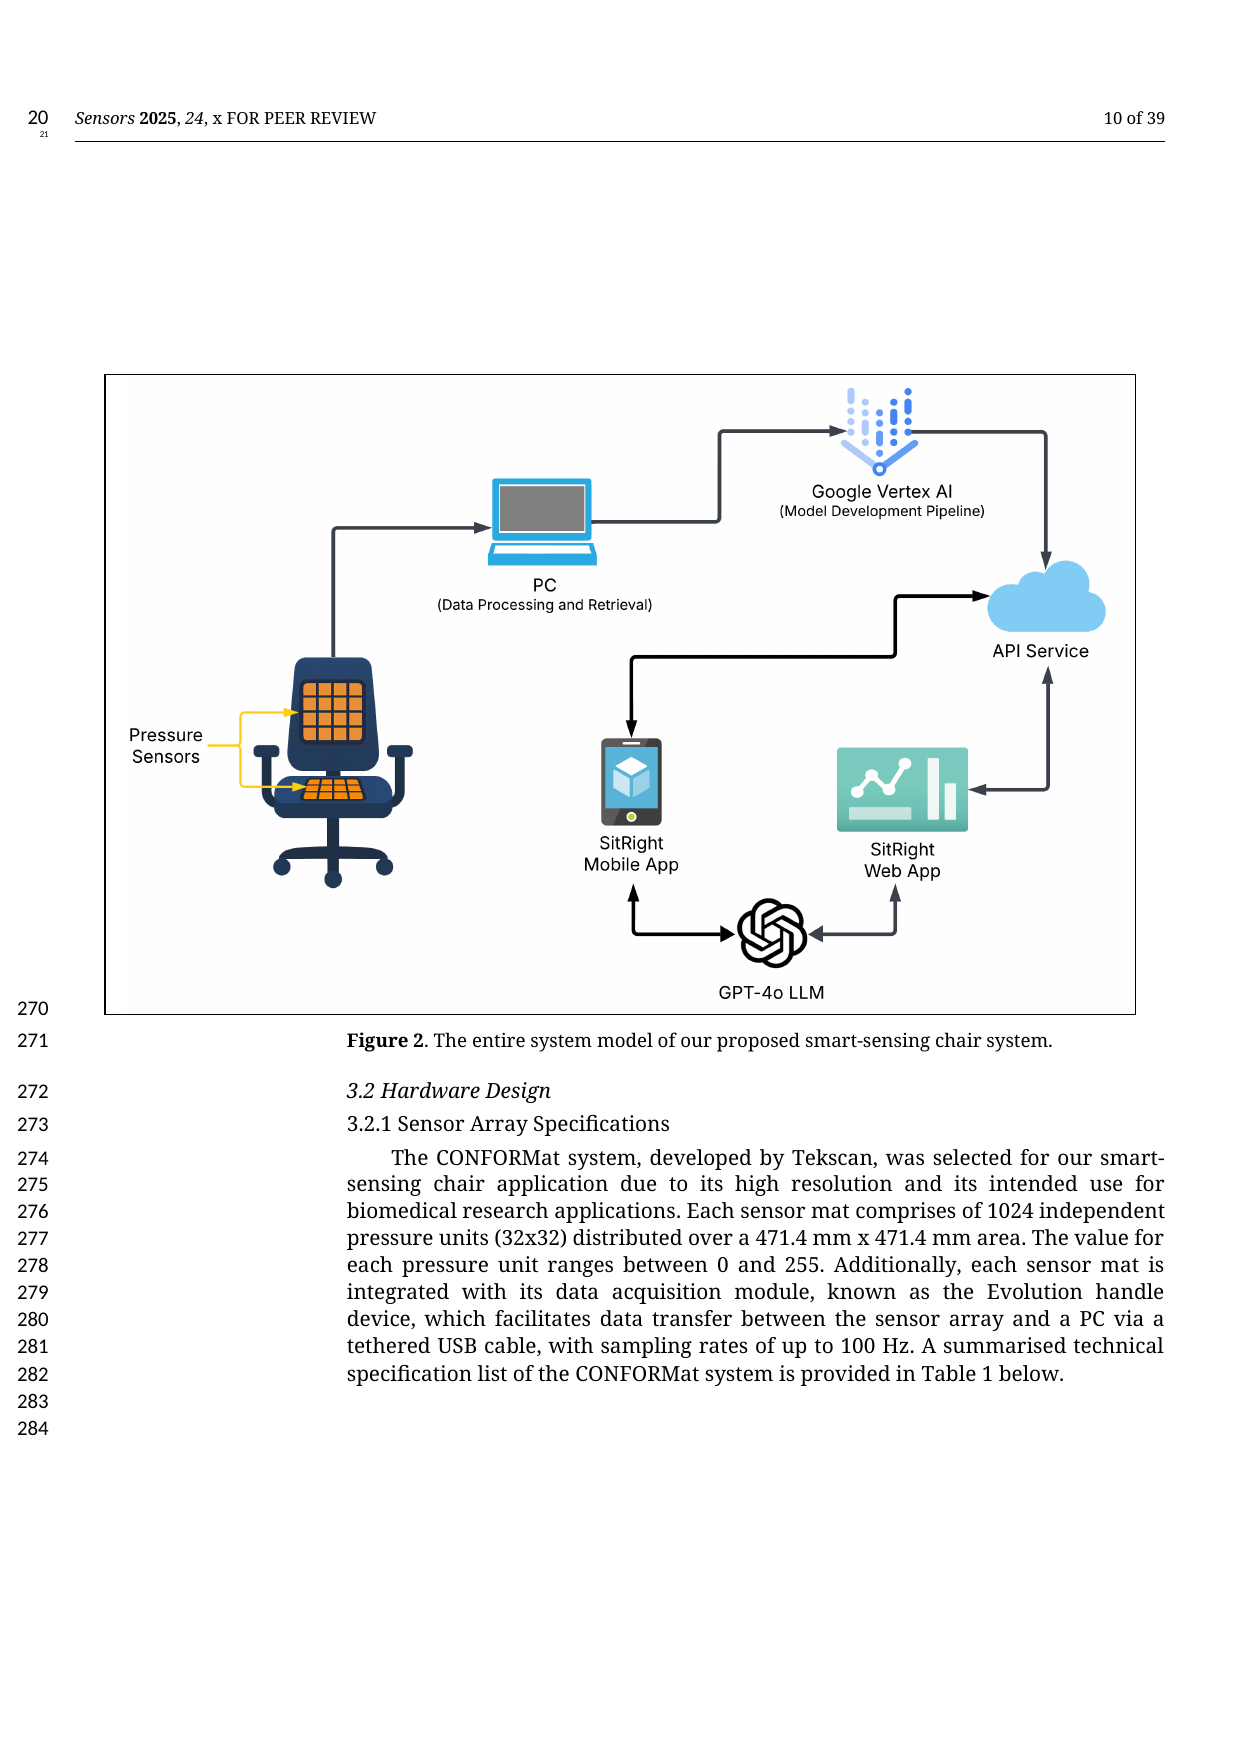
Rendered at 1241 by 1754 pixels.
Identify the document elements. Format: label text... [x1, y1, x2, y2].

subtitle 3.2.1 Sensor Array Specifications [347, 1110, 1165, 1137]
text Figure 2. The entire system model of our proposed smart-sensing chair system. [347, 1028, 1165, 1052]
text The CONFORMat system, developed by Tekscan, was selected for our smart-sensing chair application due to its high resolution and its intended use for biomedical research applications. Each sensor mat comprises of 1024 independent pressure units (32x32) distributed over a 471.4 mm x 471.4 mm area. The value for each pressure unit ranges between 0 and 255. Additionally, each sensor mat is integrated with its data acquisition module, known as the Evolution handle device, which facilitates data transfer between the sensor array and a PC via a tethered USB cable, with sampling rates of up to 100 Hz. A summarised technical specification list of the CONFORMat system is provided in Table 1 below. [347, 1143, 1165, 1387]
subtitle 3.2 Hardware Design [347, 1077, 1165, 1104]
picture [125, 375, 1135, 1014]
